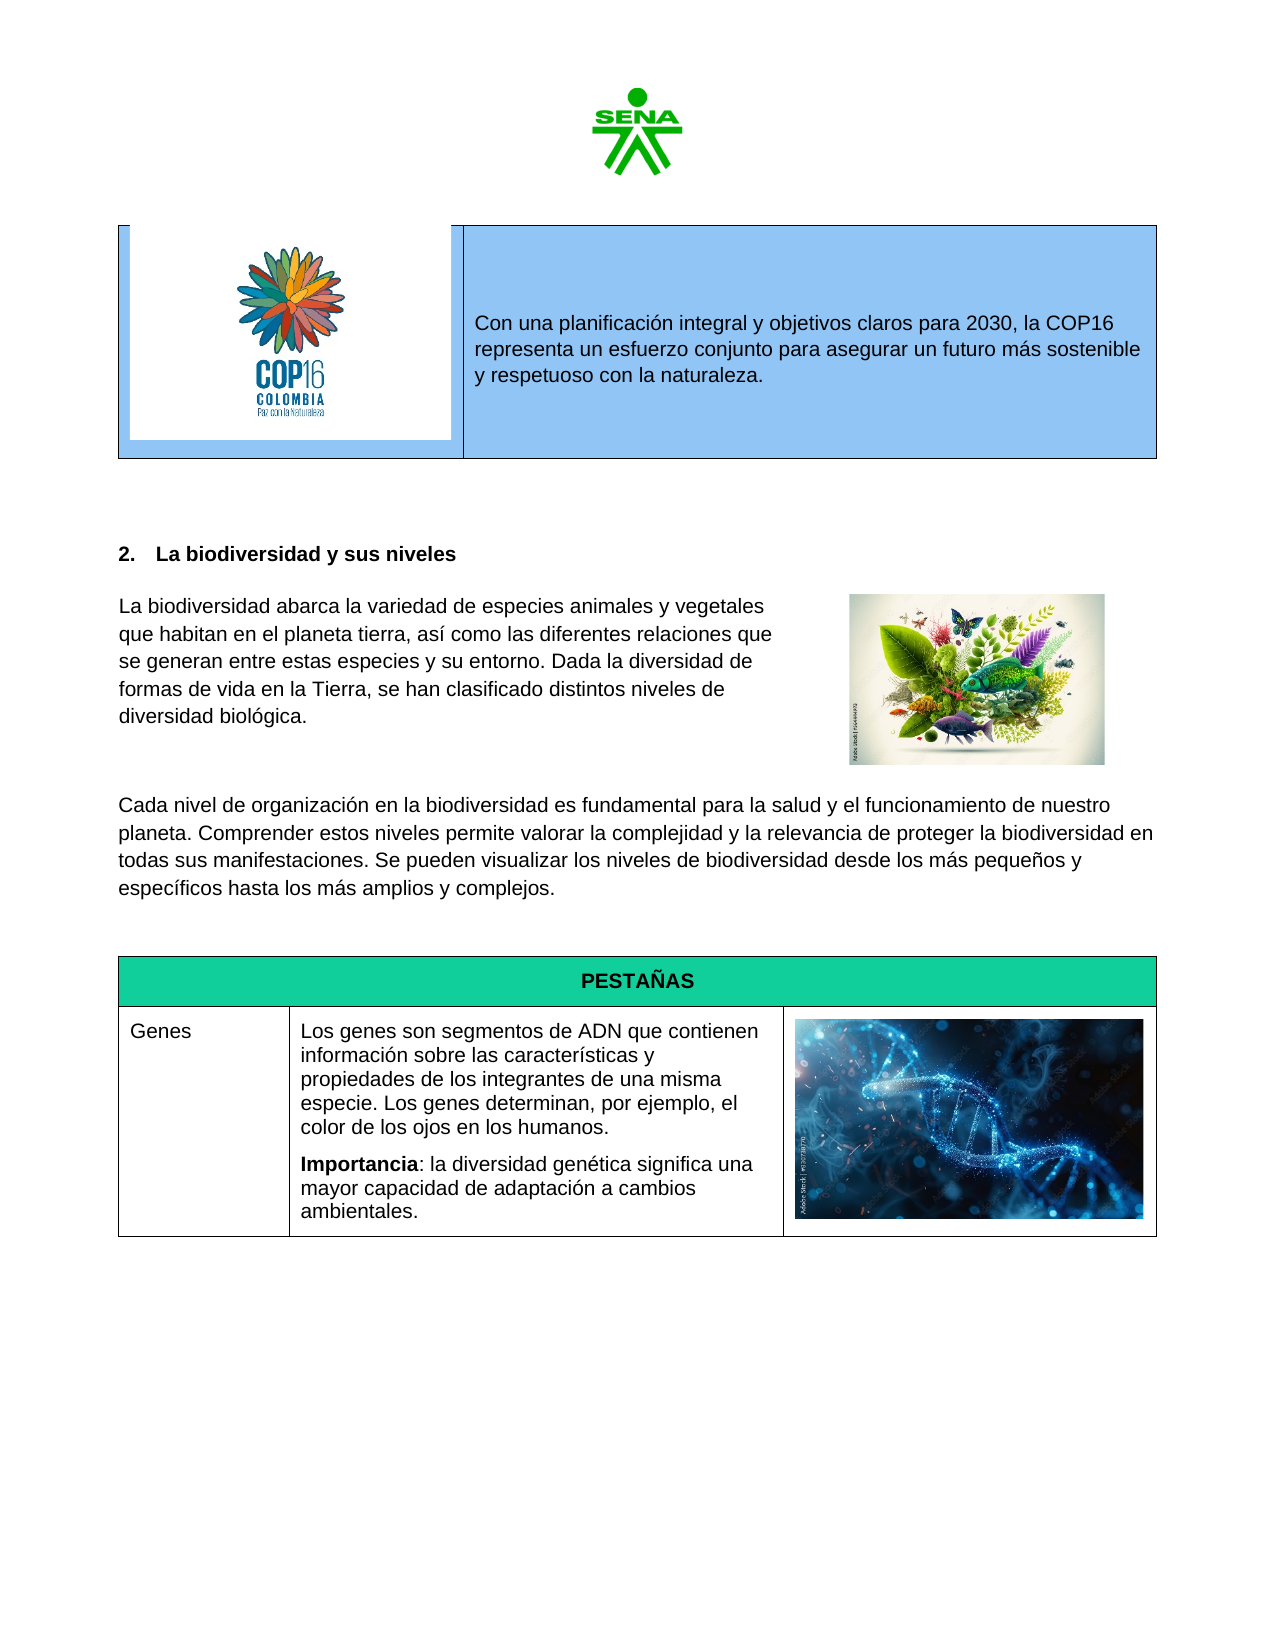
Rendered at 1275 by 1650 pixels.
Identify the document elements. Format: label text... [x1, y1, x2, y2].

table_cell [784, 1007, 1156, 1236]
picture [795, 1019, 1144, 1219]
table_header [798, 582, 1156, 781]
picture [849, 594, 1105, 765]
table_cell Los genes son segmentos de ADN que contienen información sobre las características y propiedades de los integrantes de una misma especie. Los genes determinan, por ejemplo, el color de los ojos en los humanos. Importancia: la diversidad genética significa una mayor capacidad de adaptación a cambios ambientales. [290, 1007, 783, 1236]
picture [592, 87, 683, 176]
table_header La biodiversidad abarca la variedad de especies animales y vegetales que habitan en el planeta tierra, así como las diferentes relaciones que se generan entre estas especies y su entorno. Dada la diversidad de formas de vida en la Tierra, se han clasificado distintos niveles de diversidad biológica. [119, 582, 797, 781]
table_cell Genes [119, 1007, 289, 1236]
list La biodiversidad y sus niveles [118, 542, 1157, 566]
text Cada nivel de organización en la biodiversidad es fundamental para la salud y el funcionamiento de nuestro planeta. Comprender estos niveles permite valorar la complejidad y la relevancia de proteger la biodiversidad en todas sus manifestaciones. Se pueden visualizar los niveles de biodiversidad desde los más pequeños y específicos hasta los más amplios y complejos. [118, 793, 1157, 899]
table_header PESTAÑAS [119, 957, 1156, 1006]
picture [129, 225, 452, 440]
table_header [119, 226, 463, 458]
table_header Con una planificación integral y objetivos claros para 2030, la COP16 representa un esfuerzo conjunto para asegurar un futuro más sostenible y respetuoso con la naturaleza. [464, 226, 1156, 458]
